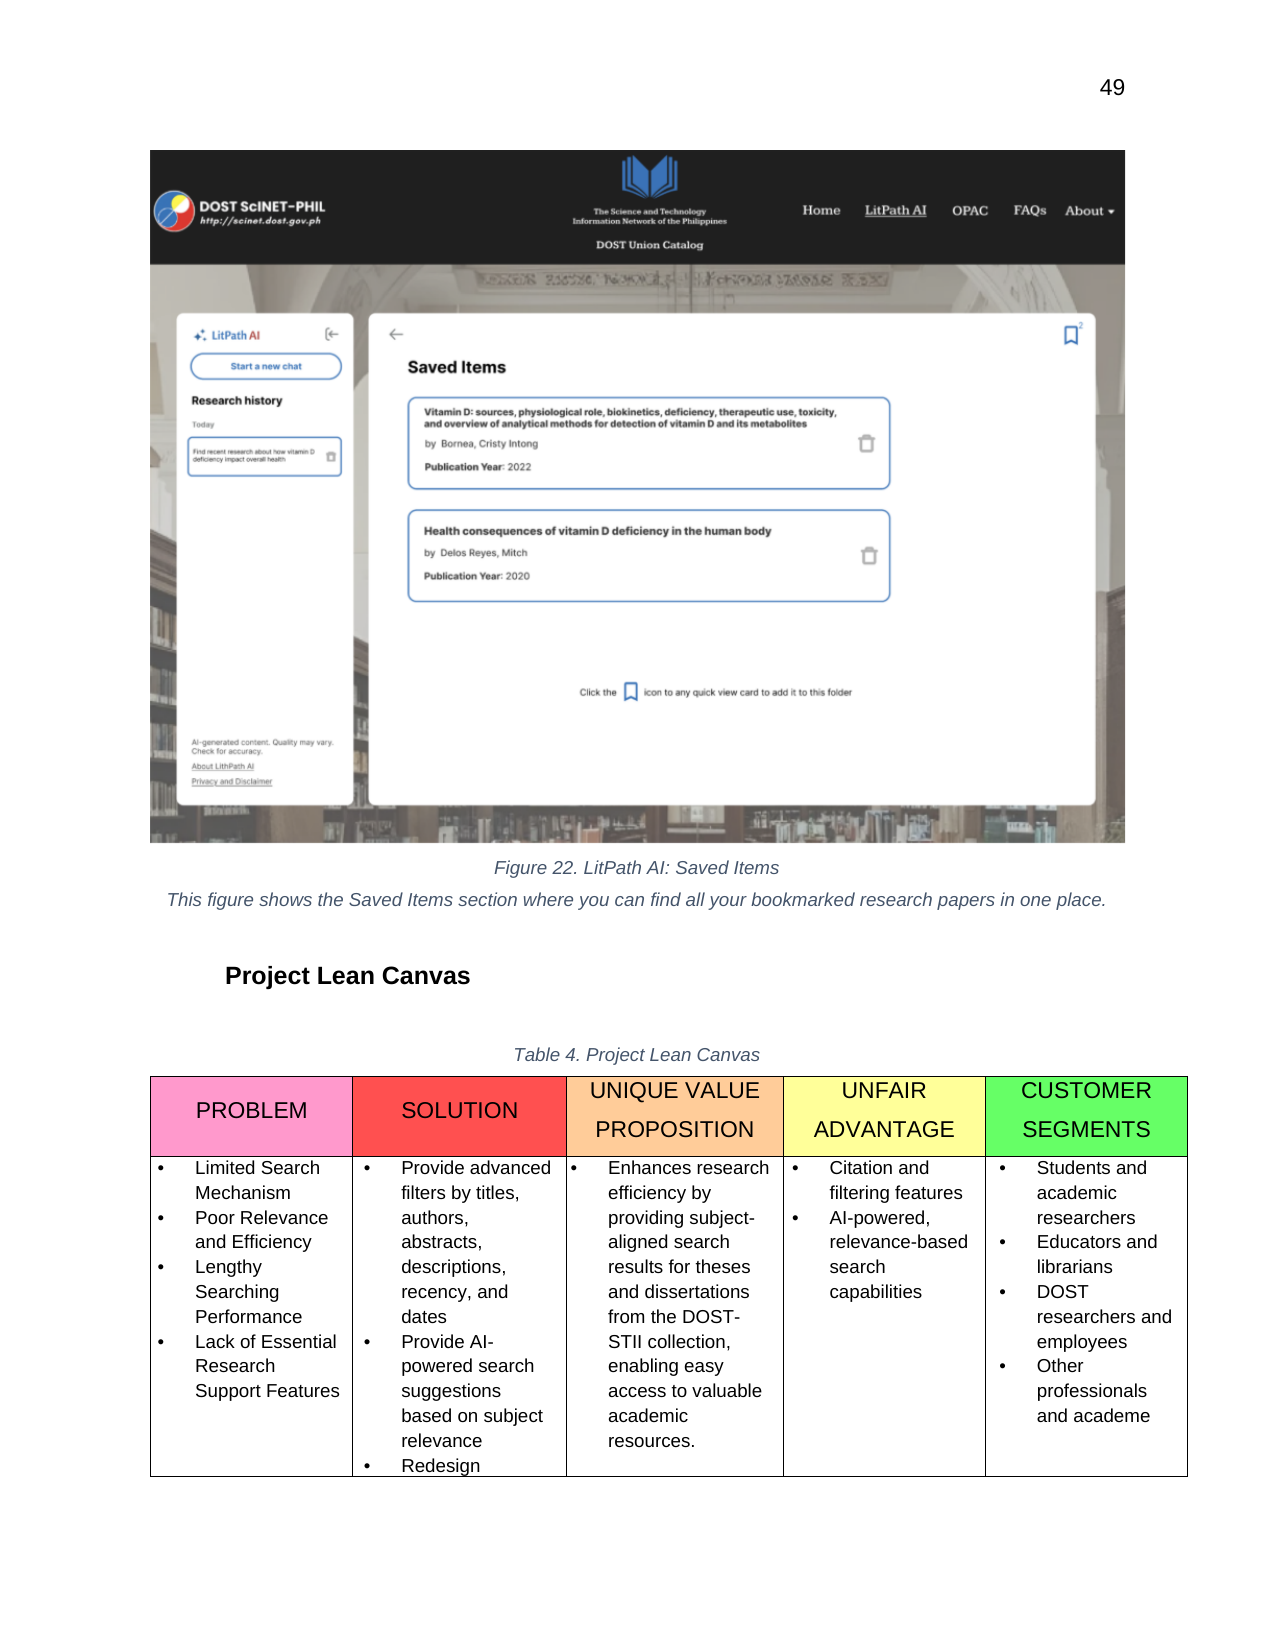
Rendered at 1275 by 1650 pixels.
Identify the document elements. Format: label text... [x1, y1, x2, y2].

picture [150, 150, 1125, 844]
table_header UNFAIR ADVANTAGE [784, 1077, 985, 1156]
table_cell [986, 1157, 1187, 1476]
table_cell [784, 1157, 985, 1476]
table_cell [151, 1157, 352, 1476]
table_header UNIQUE VALUE PROPOSITION [567, 1077, 783, 1156]
subtitle Project Lean Canvas [150, 961, 1125, 990]
table_header CUSTOMER SEGMENTS [986, 1077, 1187, 1156]
table_header PROBLEM [151, 1077, 352, 1156]
text Figure 22. LitPath AI: Saved Items [150, 857, 1125, 878]
text Table 4. Project Lean Canvas [150, 1043, 1125, 1065]
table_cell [567, 1157, 783, 1476]
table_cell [353, 1157, 566, 1476]
text This figure shows the Saved Items section where you can find all your bookmarked research papers in one place. [150, 889, 1125, 911]
table_header SOLUTION [353, 1077, 566, 1156]
